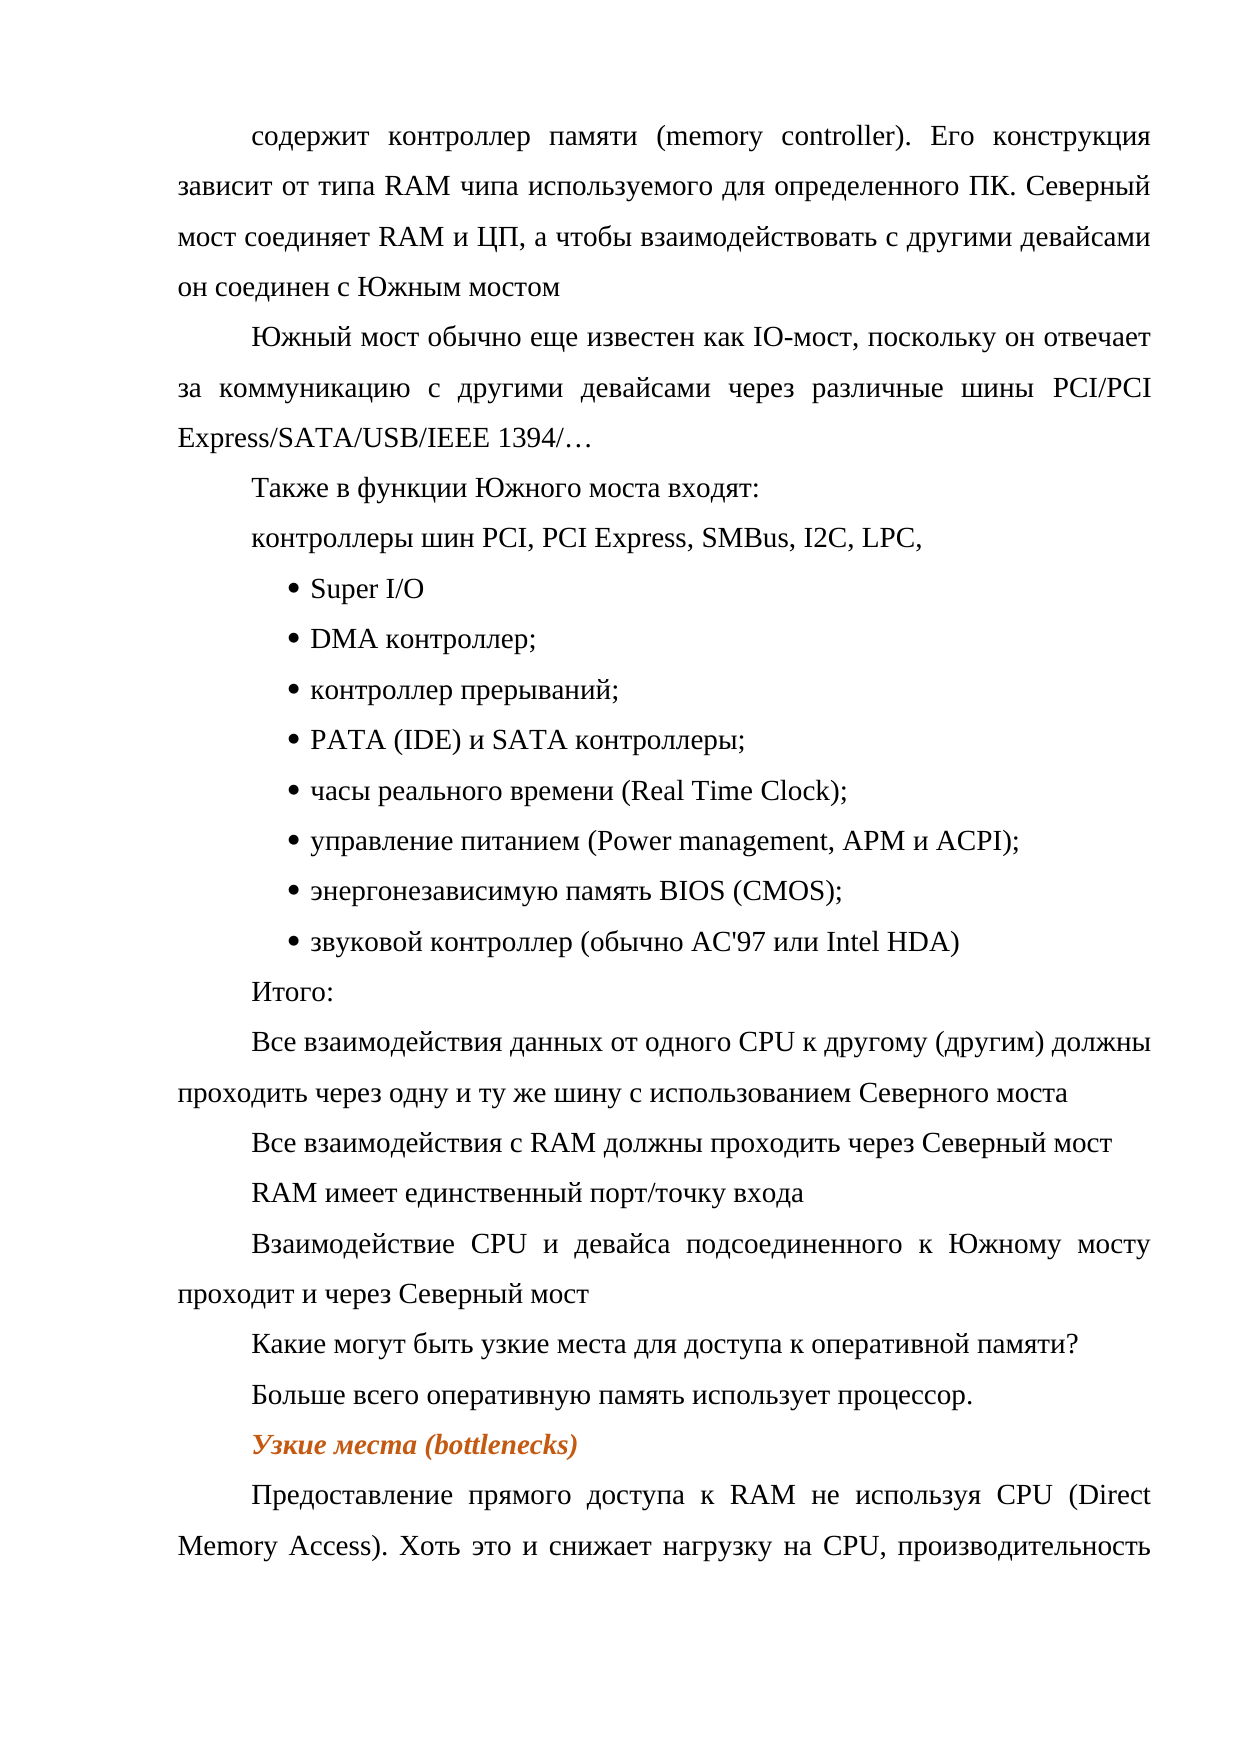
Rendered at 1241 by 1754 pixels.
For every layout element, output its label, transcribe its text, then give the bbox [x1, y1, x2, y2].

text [177, 1477, 1152, 1561]
text RAM имеет единственный порт/точку входа [177, 1176, 1152, 1209]
list Super I/O [288, 571, 1152, 604]
text Все взаимодействия с RAM должны проходить через Северный мост [177, 1125, 1152, 1159]
list PATA (IDE) и SATA контроллеры; [288, 722, 1152, 756]
list часы реального времени (Real Time Clock); [288, 773, 1152, 806]
list контроллер прерываний; [288, 672, 1152, 705]
text Взаимодействие CPU и девайса подсоединенного к Южному мосту проходит и через Северный мост [177, 1226, 1152, 1310]
list DMA контроллер; [288, 621, 1152, 655]
text Узкие места (bottlenecks) [177, 1427, 1152, 1461]
text Также в функции Южного моста входят: [177, 470, 1152, 504]
text Южный мост обычно еще известен как IO-мост, поскольку он отвечает за коммуникацию с другими девайсами через различные шины PCI/PCI Express/SATA/USB/IEEE 1394/… [177, 319, 1152, 453]
list звуковой контроллер (обычно AC'97 или Intel HDA) [288, 924, 1152, 957]
text Все взаимодействия данных от одного CPU к другому (другим) должны проходить через одну и ту же шину с использованием Северного моста [177, 1024, 1152, 1108]
text Больше всего оперативную память использует процессор. [177, 1377, 1152, 1410]
list энергонезависимую память BIOS (CMOS); [288, 873, 1152, 907]
list управление питанием (Power management, APM и ACPI); [288, 823, 1152, 857]
text Итого: [177, 974, 1152, 1008]
text контроллеры шин PCI, PCI Express, SMBus, I2C, LPC, [177, 521, 1152, 554]
text содержит контроллер памяти (memory controller). Его конструкция зависит от типа RAM чипа используемого для определенного ПК. Северный мост соединяет RAM и ЦП, а чтобы взаимодействовать с другими девайсами он соединен с Южным мостом [177, 118, 1152, 303]
text Какие могут быть узкие места для доступа к оперативной памяти? [177, 1326, 1152, 1360]
